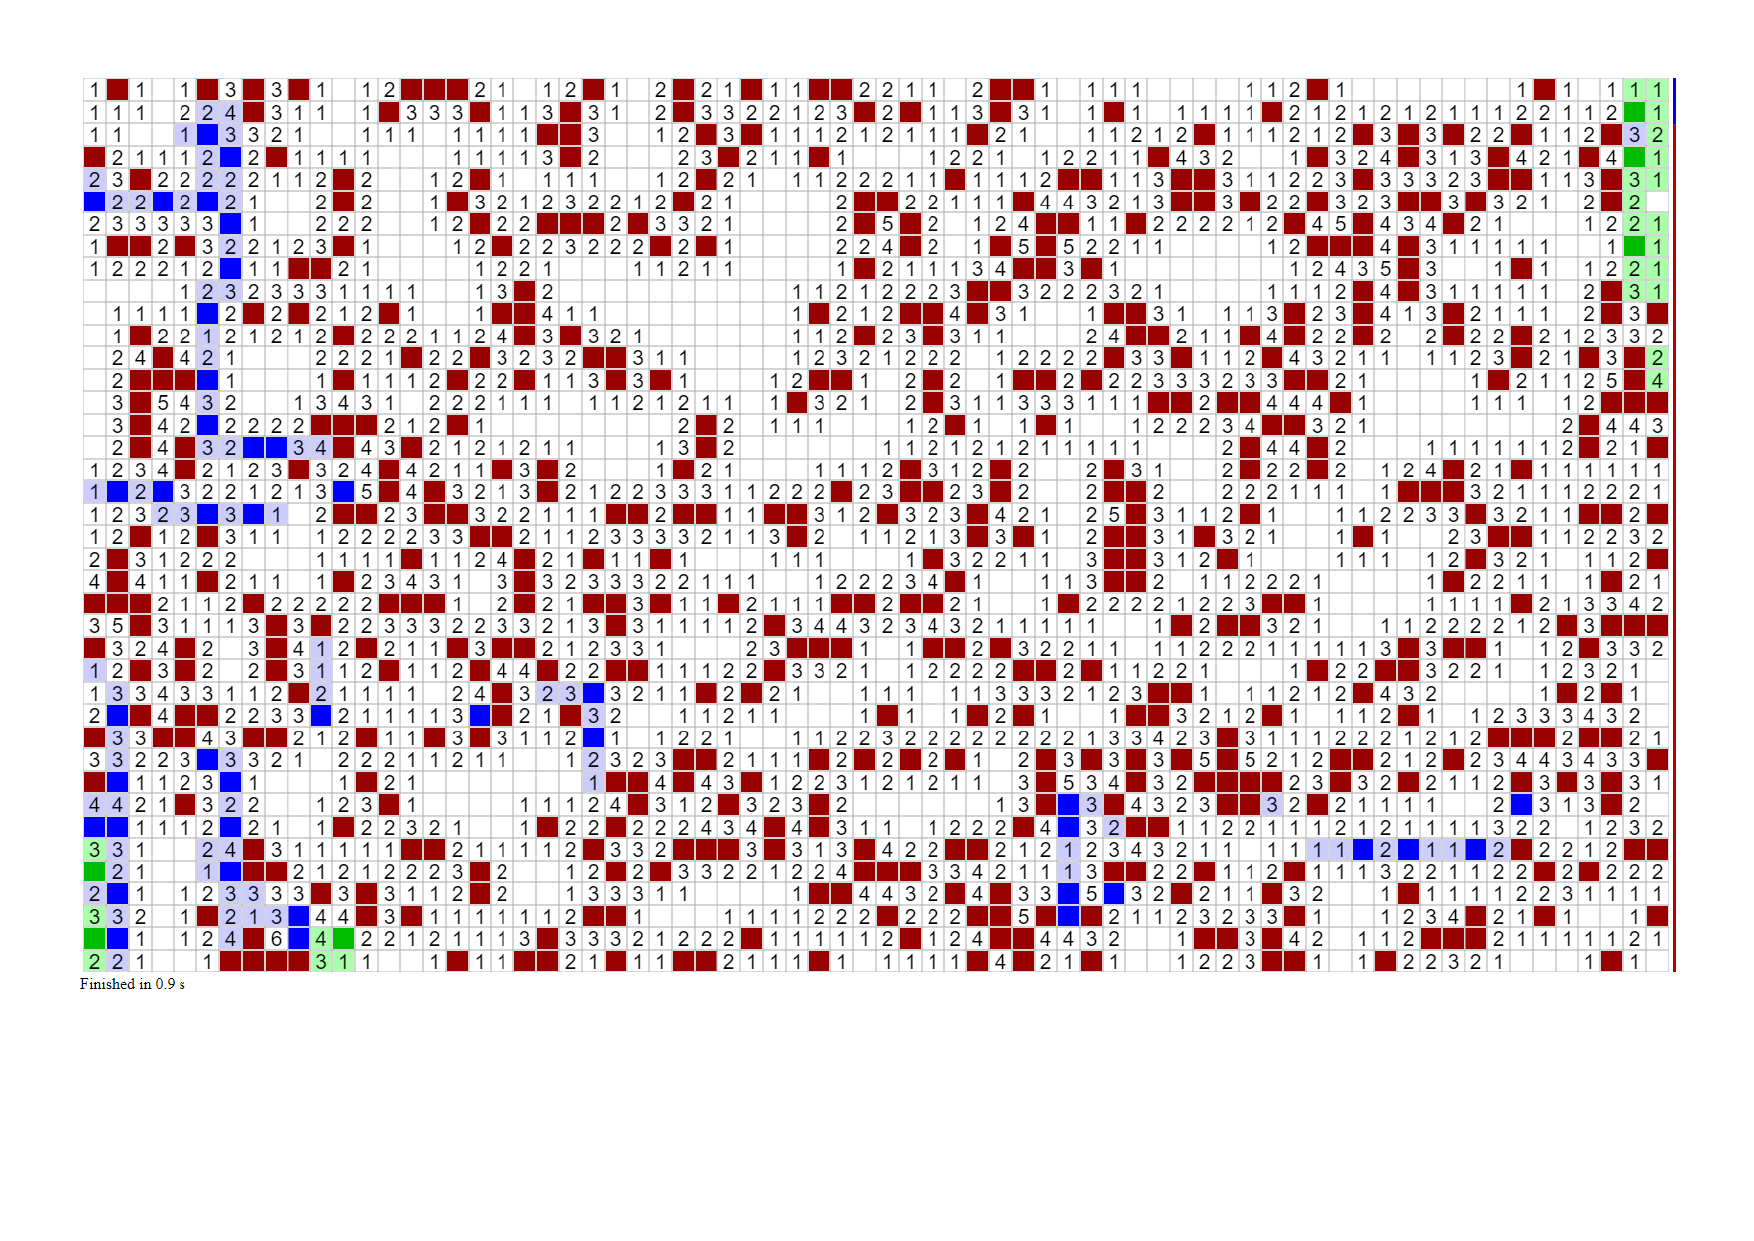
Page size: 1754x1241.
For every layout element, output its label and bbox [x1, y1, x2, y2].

picture [75, 75, 1679, 994]
